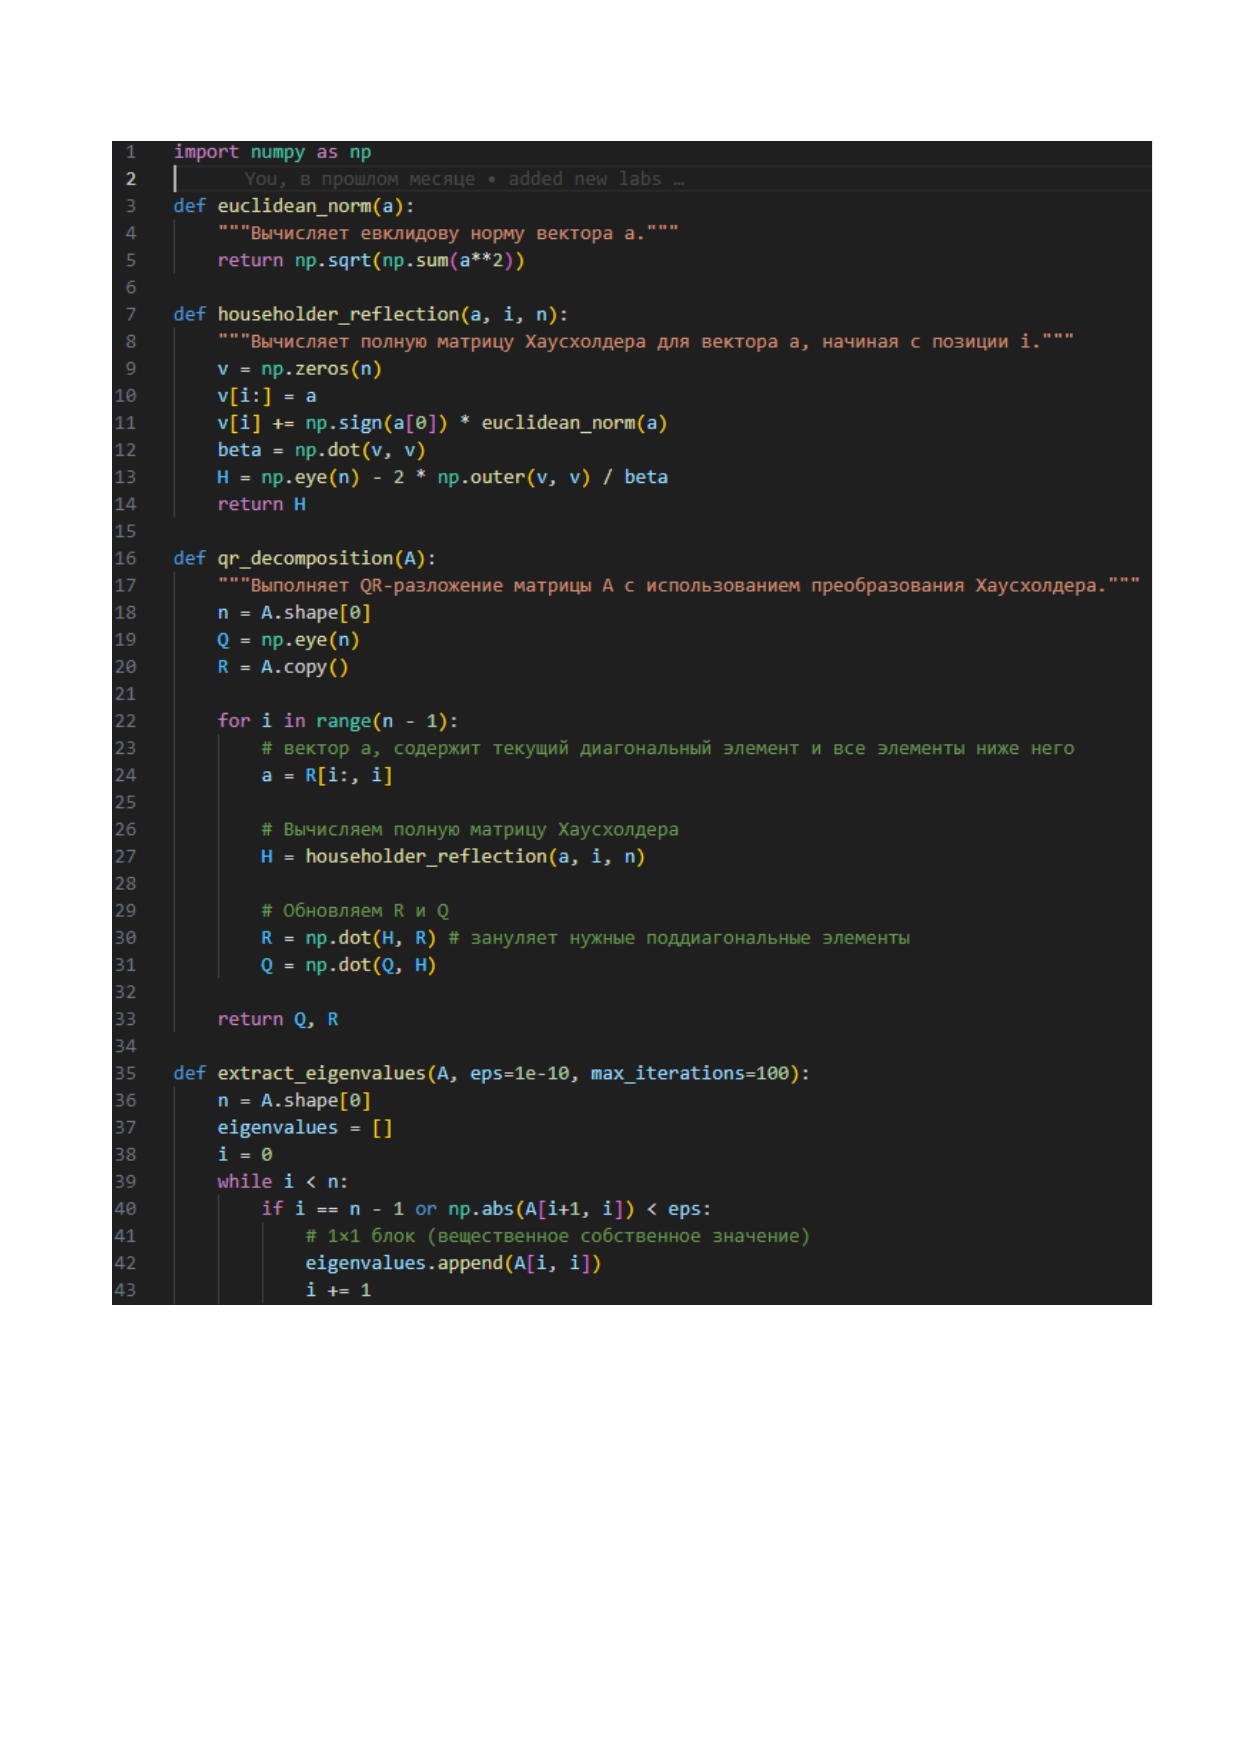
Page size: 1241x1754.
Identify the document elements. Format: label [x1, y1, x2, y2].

picture [112, 141, 1153, 1305]
